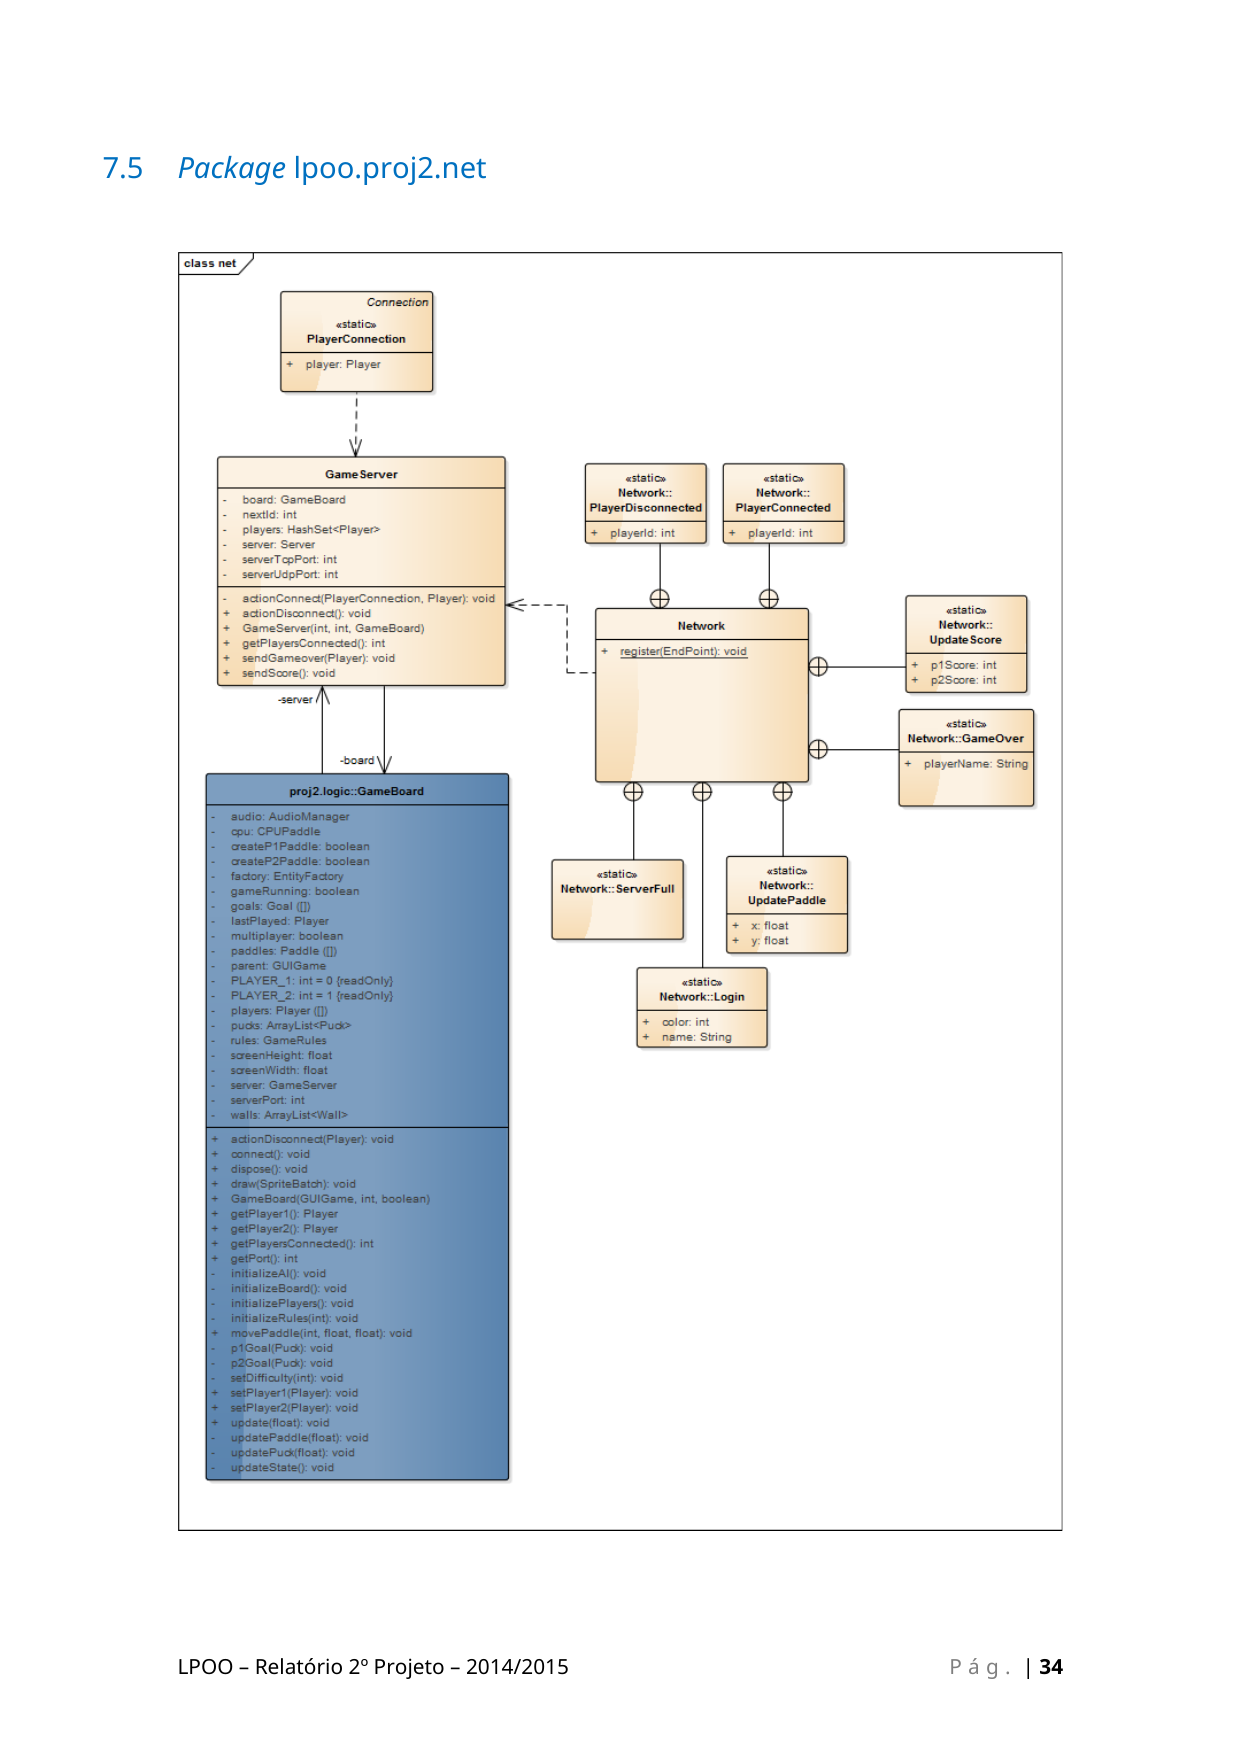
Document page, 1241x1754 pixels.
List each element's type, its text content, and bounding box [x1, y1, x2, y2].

picture [177, 251, 1063, 1531]
subtitle 7.5 Package lpoo.proj2.net [102, 148, 1063, 187]
